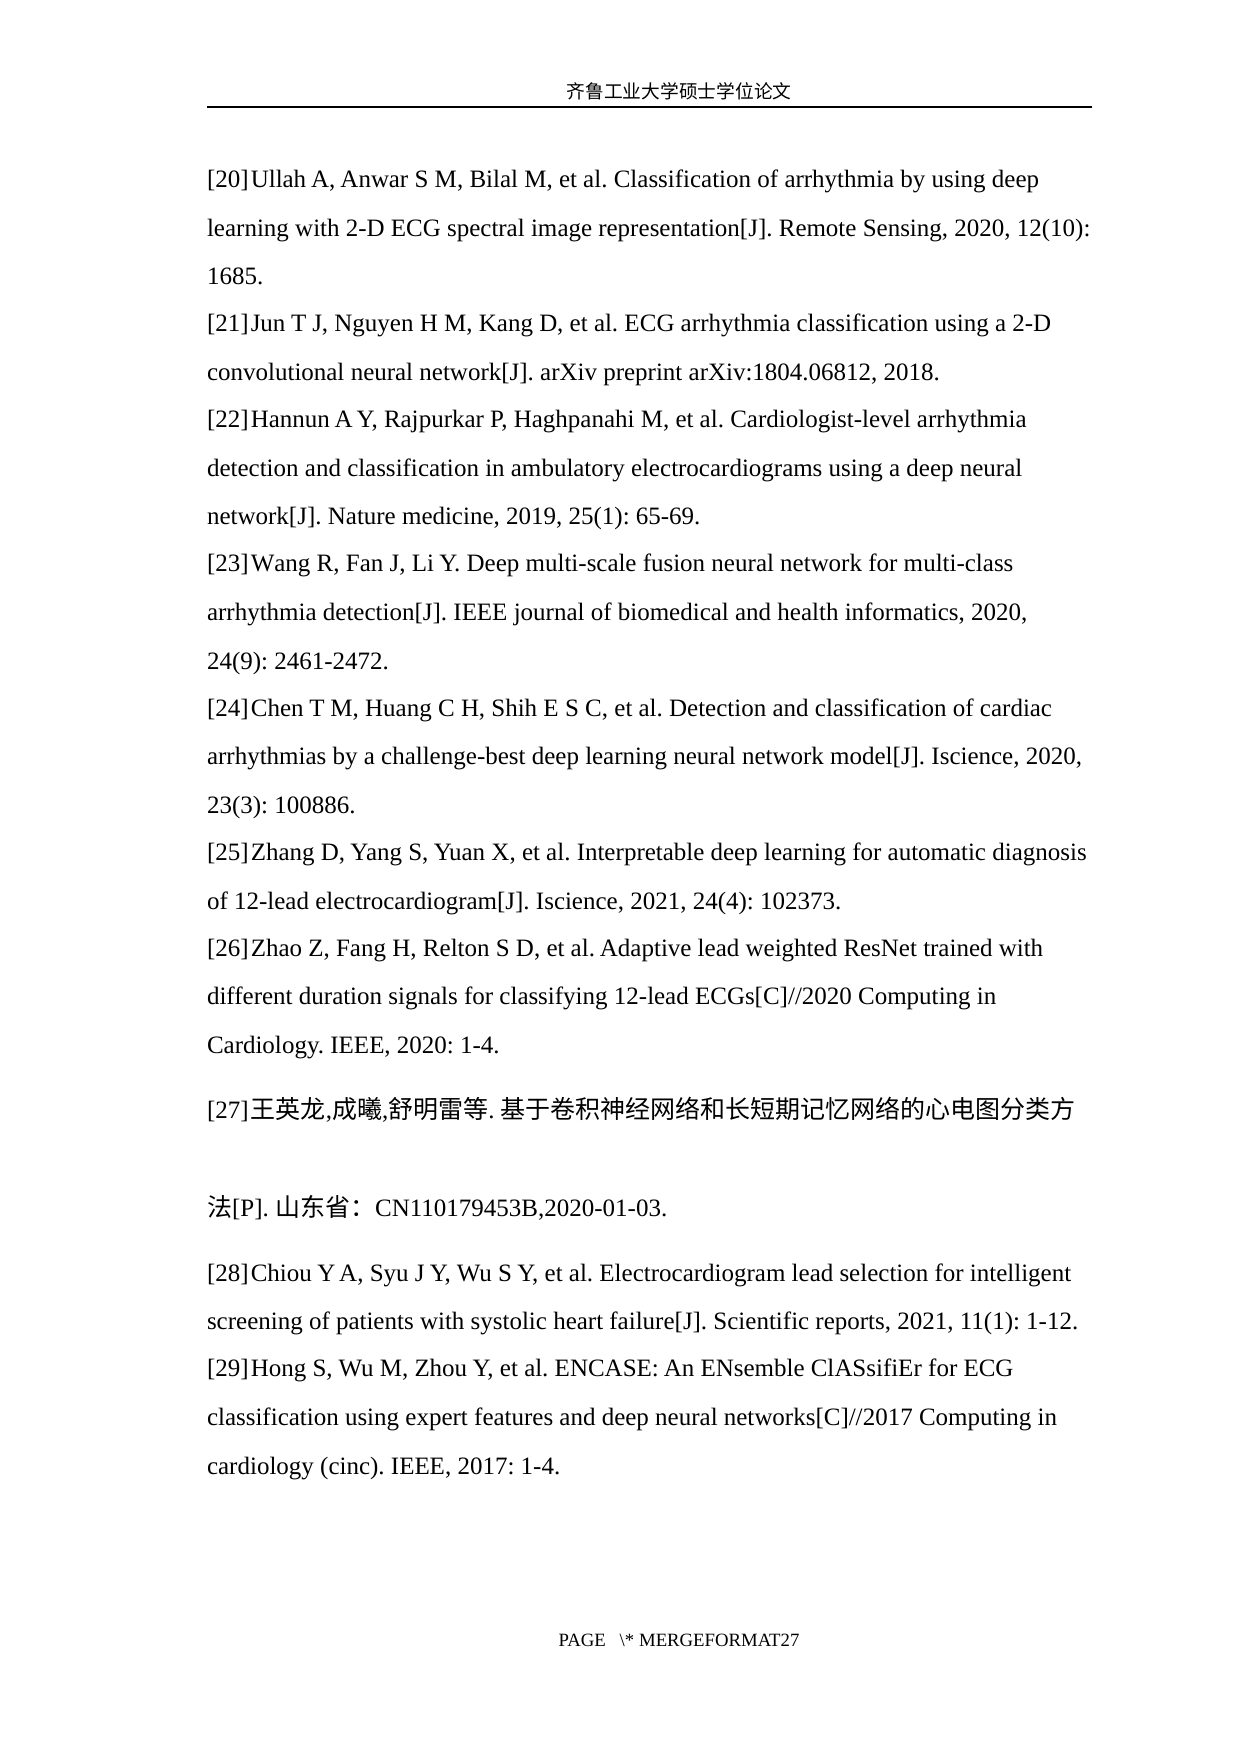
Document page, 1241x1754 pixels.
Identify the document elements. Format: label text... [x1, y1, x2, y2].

list Hong S, Wu M, Zhou Y, et al. ENCASE: An ENsemble ClASsifiEr for ECG classification using expert features and deep neural networks[C]//2017 Computing in cardiology (cinc). IEEE, 2017: 1-4. [207, 1351, 1092, 1481]
list Hannun A Y, Rajpurkar P, Haghpanahi M, et al. Cardiologist-level arrhythmia detection and classification in ambulatory electrocardiograms using a deep neural network[J]. Nature medicine, 2019, 25(1): 65-69. [207, 402, 1092, 532]
list Chen T M, Huang C H, Shih E S C, et al. Detection and classification of cardiac arrhythmias by a challenge-best deep learning neural network model[J]. Iscience, 2020, 23(3): 100886. [207, 691, 1092, 821]
list Zhang D, Yang S, Yuan X, et al. Interpretable deep learning for automatic diagnosis of 12-lead electrocardiogram[J]. Iscience, 2021, 24(4): 102373. [207, 835, 1092, 916]
list Wang R, Fan J, Li Y. Deep multi-scale fusion neural network for multi-class arrhythmia detection[J]. IEEE journal of biomedical and health informatics, 2020, 24(9): 2461-2472. [207, 546, 1092, 676]
list Jun T J, Nguyen H M, Kang D, et al. ECG arrhythmia classification using a 2-D convolutional neural network[J]. arXiv preprint arXiv:1804.06812, 2018. [207, 306, 1092, 388]
list Zhao Z, Fang H, Relton S D, et al. Adaptive lead weighted ResNet trained with different duration signals for classifying 12-lead ECGs[C]//2020 Computing in Cardiology. IEEE, 2020: 1-4. [207, 931, 1092, 1061]
list Chiou Y A, Syu J Y, Wu S Y, et al. Electrocardiogram lead selection for intelligent screening of patients with systolic heart failure[J]. Scientific reports, 2021, 11(1): 1-12. [207, 1256, 1092, 1337]
list Ullah A, Anwar S M, Bilal M, et al. Classification of arrhythmia by using deep learning with 2-D ECG spectral image representation[J]. Remote Sensing, 2020, 12(10): 1685. [207, 162, 1092, 292]
list 王英龙,成曦,舒明雷等. 基于卷积神经网络和长短期记忆网络的心电图分类方法[P]. 山东省：CN110179453B,2020-01-03. [207, 1075, 1092, 1238]
